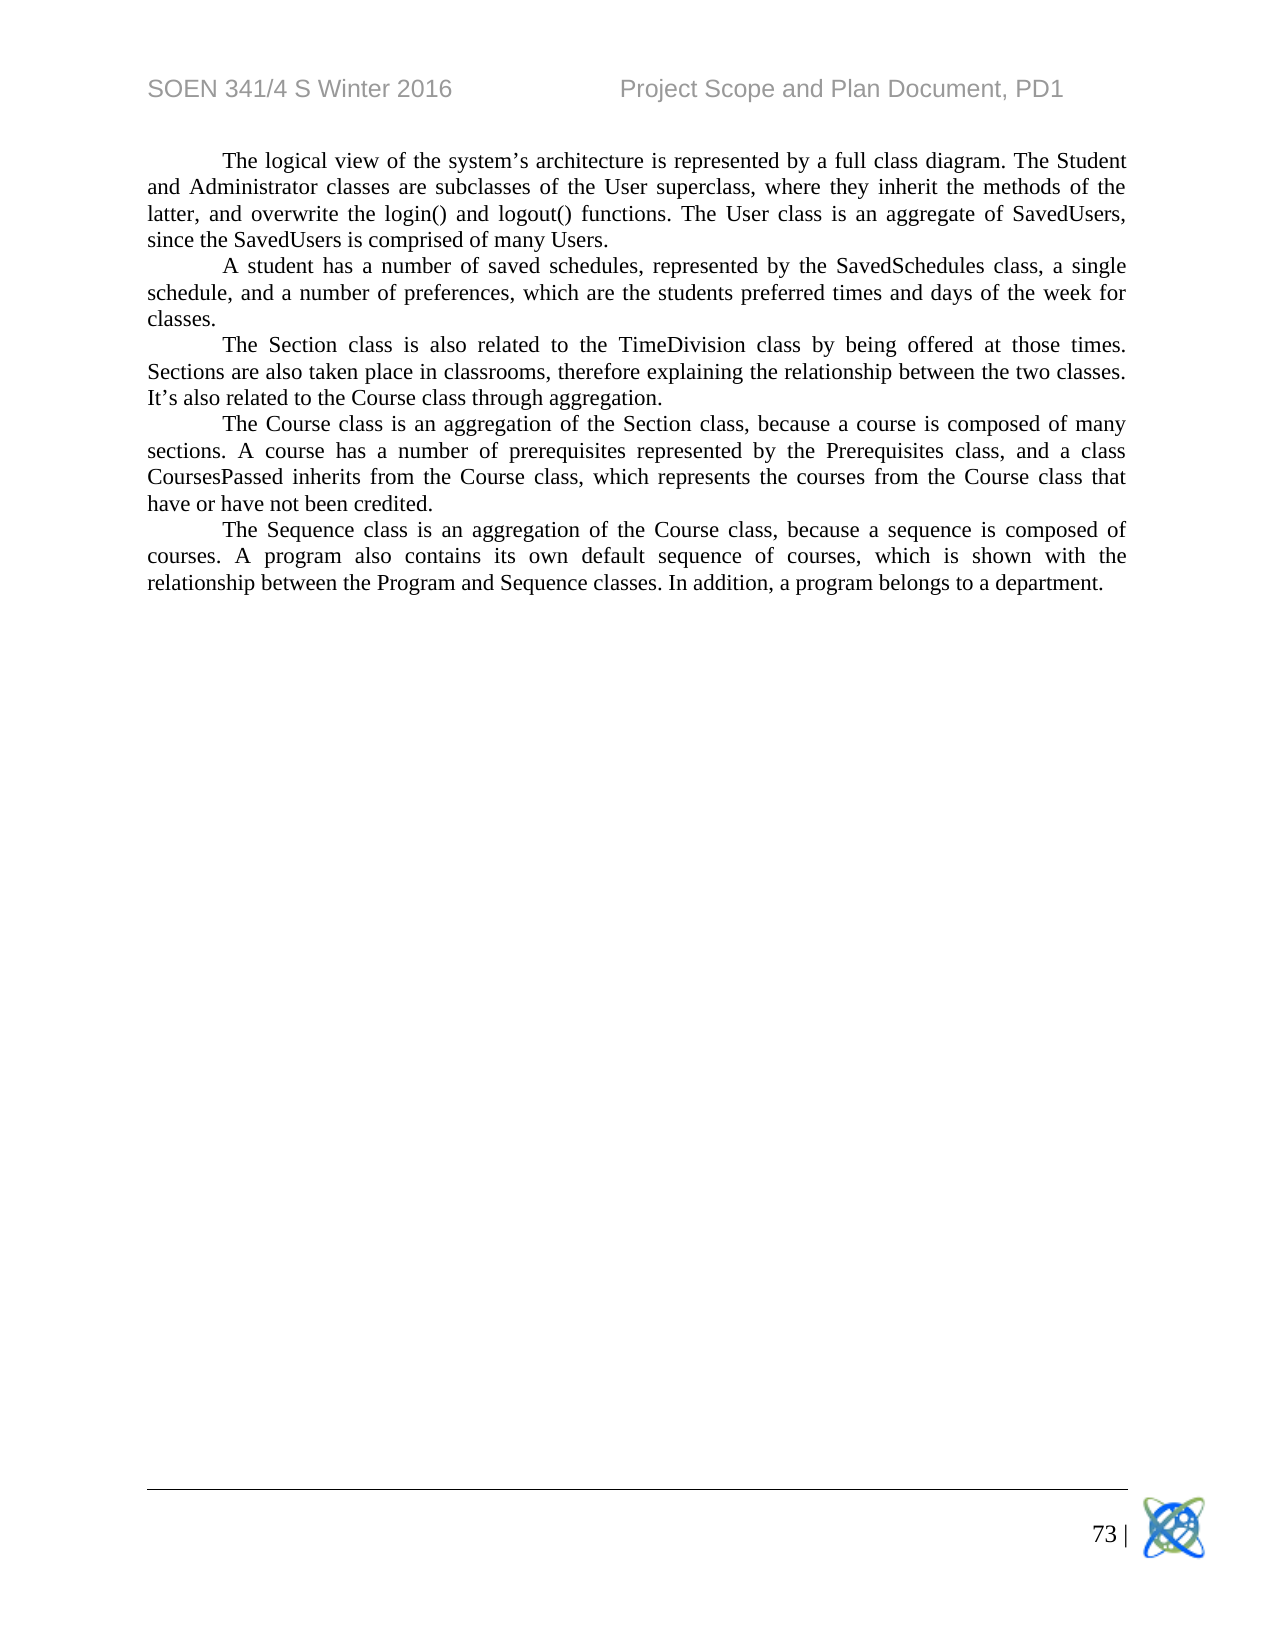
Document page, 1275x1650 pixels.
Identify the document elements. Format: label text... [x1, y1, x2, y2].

text A student has a number of saved schedules, represented by the SavedSchedules class, a single schedule, and a number of preferences, which are the students preferred times and days of the week for classes. [147, 252, 1128, 331]
text The Sequence class is an aggregation of the Course class, because a sequence is composed of courses. A program also contains its own default sequence of courses, which is shown with the relationship between the Program and Sequence classes. In addition, a program belongs to a department. [147, 516, 1128, 595]
text The Section class is also related to the TimeDivision class by being offered at those times. Sections are also taken place in classrooms, therefore explaining the relationship between the two classes. It’s also related to the Course class through aggregation. [147, 331, 1128, 411]
text The Course class is an aggregation of the Section class, because a course is composed of many sections. A course has a number of prerequisites represented by the Prerequisites class, and a class CoursesPassed inherits from the Course class, which represents the courses from the Course class that have or have not been credited. [147, 411, 1128, 516]
picture [1123, 1490, 1224, 1566]
text The logical view of the system’s architecture is represented by a full class diagram. The Student and Administrator classes are subclasses of the User superclass, where they inherit the methods of the latter, and overwrite the login() and logout() functions. The User class is an aggregate of SavedUsers, since the SavedUsers is comprised of many Users. [147, 147, 1128, 252]
